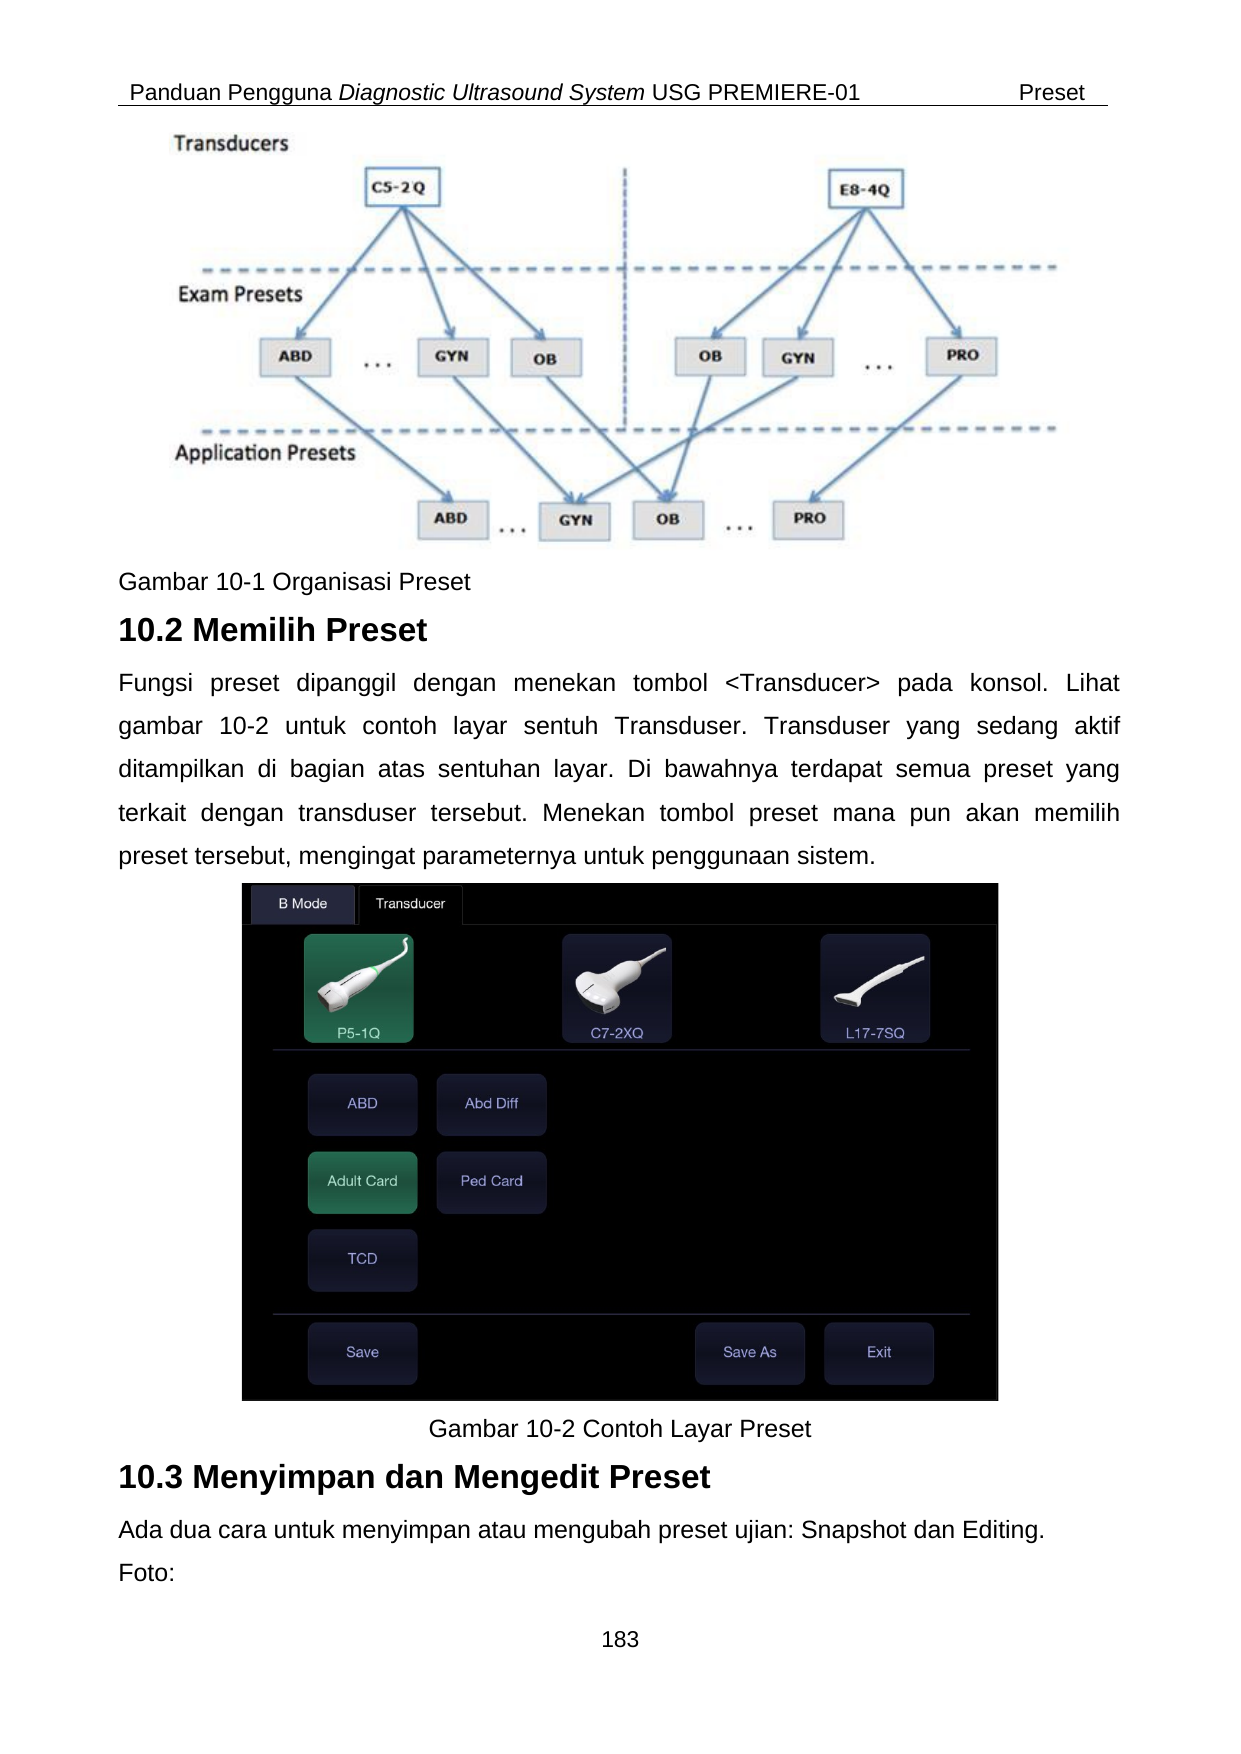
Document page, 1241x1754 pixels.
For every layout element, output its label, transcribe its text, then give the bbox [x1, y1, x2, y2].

text Foto: [118, 1558, 1122, 1587]
picture [168, 132, 1072, 555]
subtitle 10.2 Memilih Preset [118, 611, 1122, 649]
text Ada dua cara untuk menyimpan atau mengubah preset ujian: Snapshot dan Editing. [118, 1515, 1122, 1543]
picture [241, 883, 999, 1401]
subtitle 10.3 Menyimpan dan Mengedit Preset [118, 1457, 1122, 1496]
text Gambar 10-1 Organisasi Preset [118, 567, 1122, 596]
text Gambar 10-2 Contoh Layar Preset [118, 1414, 1122, 1443]
text Fungsi preset dipanggil dengan menekan tombol <Transducer> pada konsol. Lihat gambar 10-2 untuk contoh layar sentuh Transduser. Transduser yang sedang aktif ditampilkan di bagian atas sentuhan layar. Di bawahnya terdapat semua preset yang terkait dengan transduser tersebut. Menekan tombol preset mana pun akan memilih preset tersebut, mengingat parameternya untuk penggunaan sistem. [118, 668, 1122, 869]
